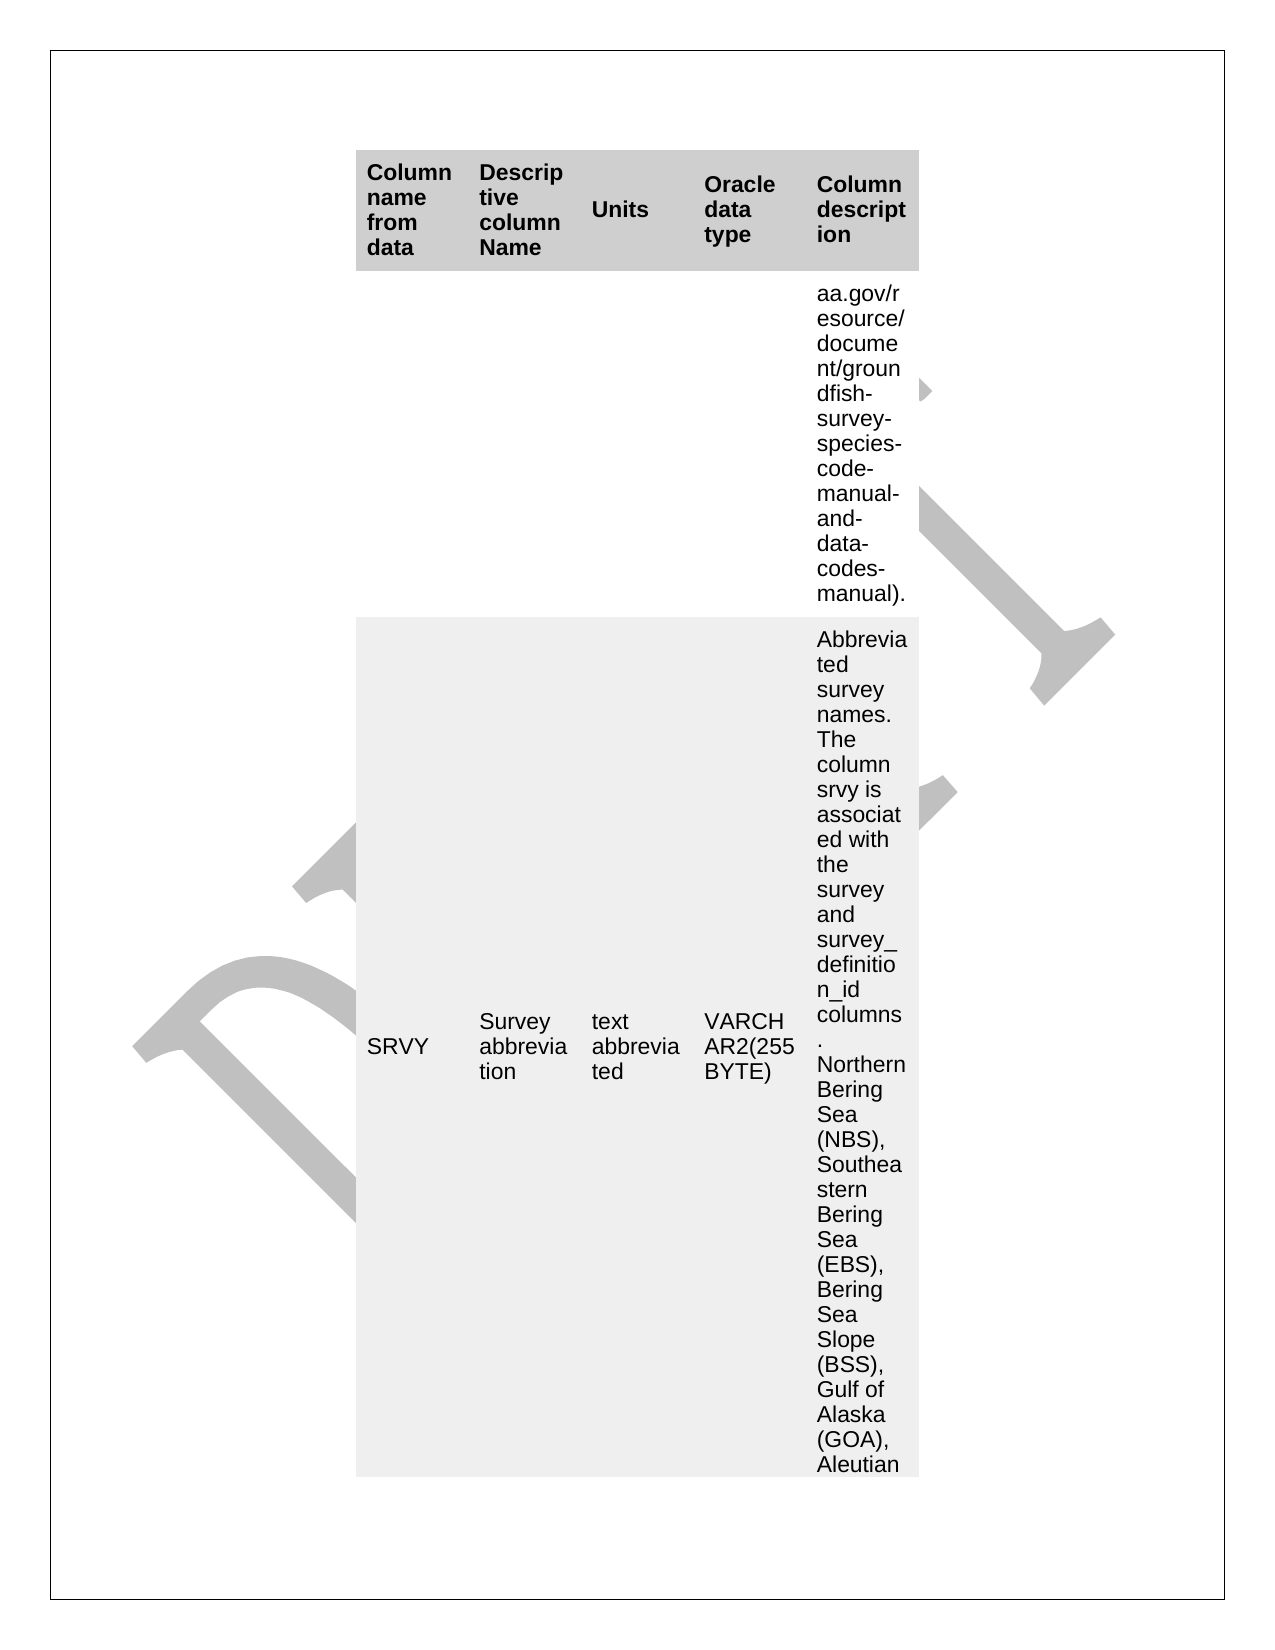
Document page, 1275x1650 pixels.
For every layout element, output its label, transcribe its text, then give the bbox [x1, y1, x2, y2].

table_header Oracle data type [694, 150, 806, 271]
table_header Units [581, 150, 694, 271]
table_header Descriptive column Name [469, 150, 581, 271]
table_header Column description [806, 150, 919, 271]
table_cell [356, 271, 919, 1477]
table_header Column name from data [356, 150, 469, 271]
